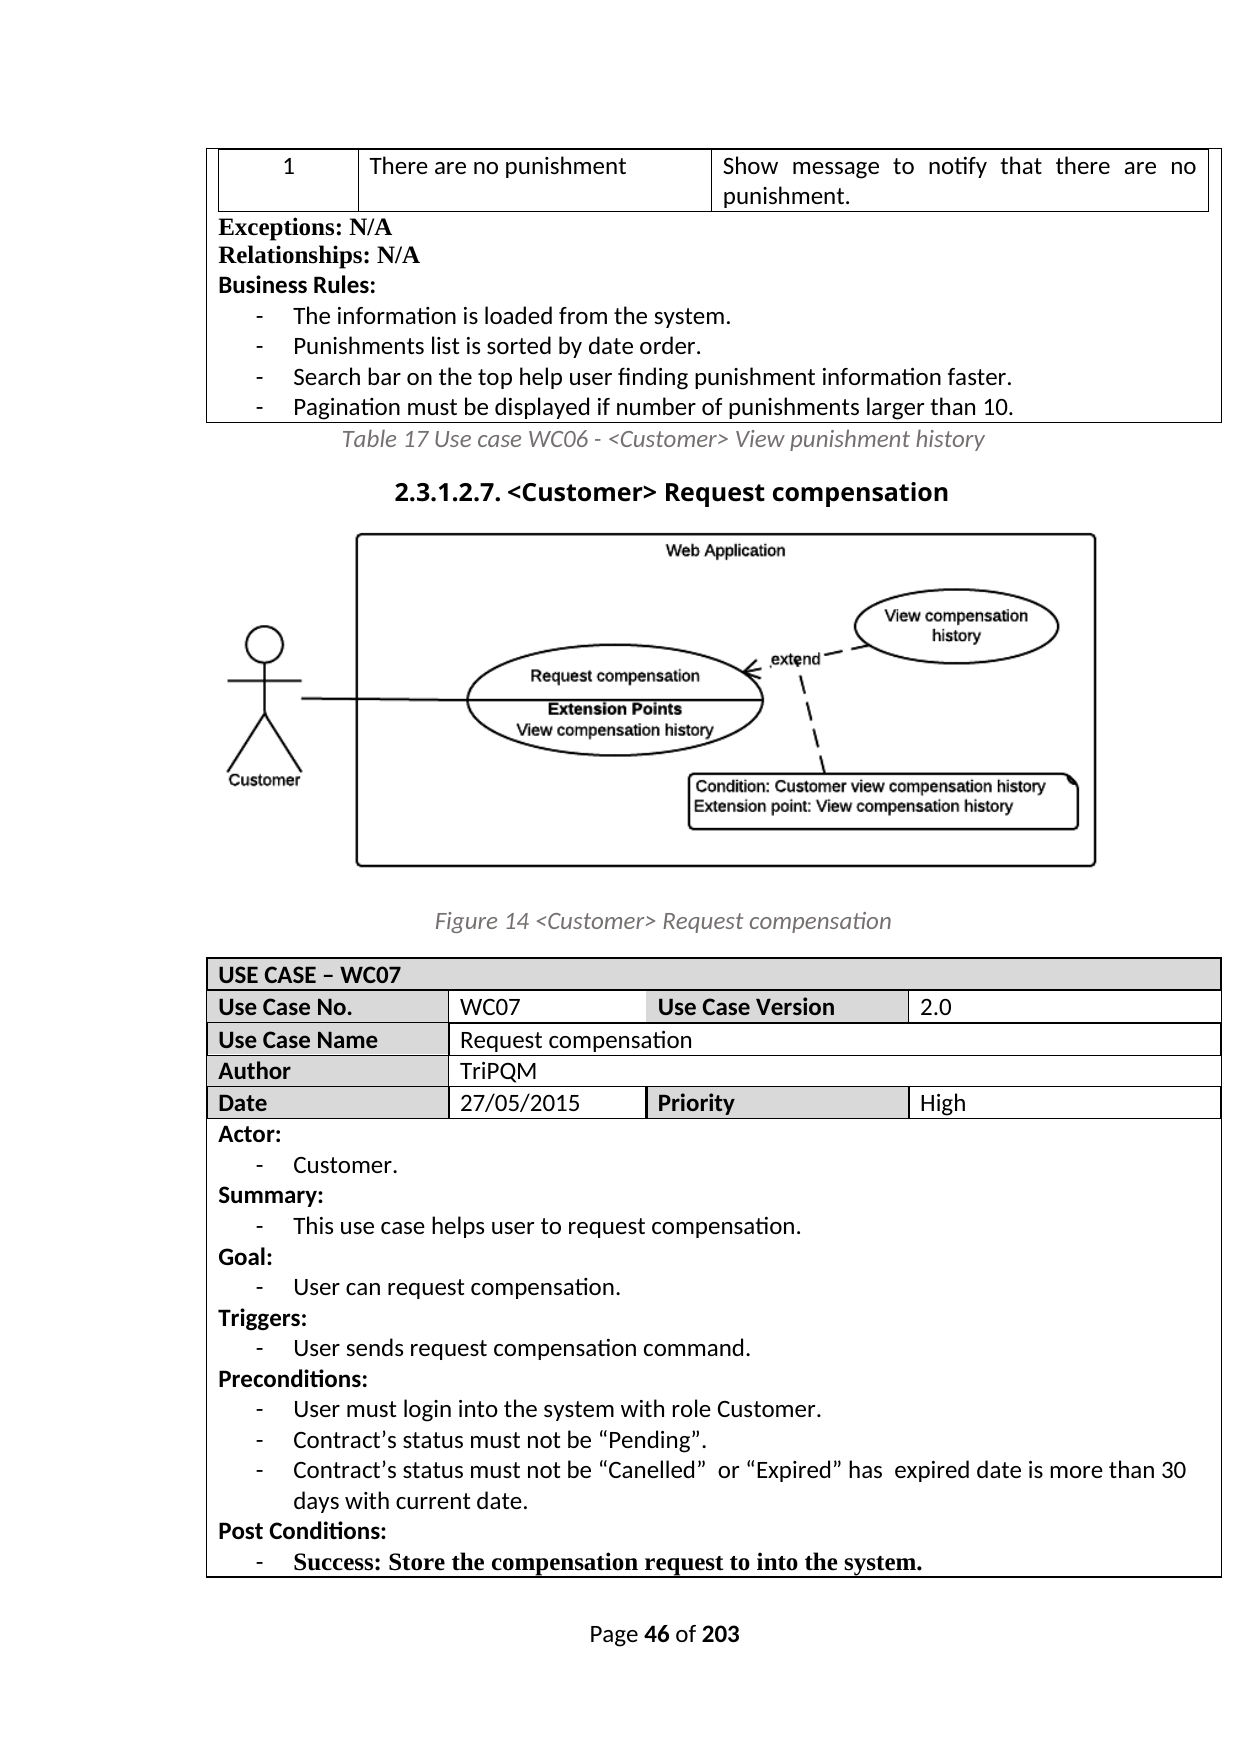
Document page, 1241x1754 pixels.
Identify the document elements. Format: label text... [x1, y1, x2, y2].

table_cell Author [207, 1056, 448, 1086]
table_cell TriPQM [449, 1056, 1221, 1086]
table_cell High [910, 1087, 1220, 1118]
table_cell Use Case Version [646, 991, 908, 1022]
table_cell WC07 [449, 991, 646, 1022]
table_cell Request compensation [450, 1024, 1220, 1054]
table_cell Date [208, 1087, 448, 1118]
table_cell Use Case No. [207, 991, 448, 1022]
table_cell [207, 149, 1221, 422]
table_cell 2.0 [909, 991, 1221, 1022]
table_header USE CASE – WC07 [208, 959, 1220, 989]
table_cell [207, 1119, 1221, 1576]
picture [208, 511, 1121, 887]
subtitle <Customer> Request compensation [394, 474, 1122, 508]
table_cell 27/05/2015 [450, 1087, 645, 1118]
table_cell Priority [648, 1087, 908, 1118]
table_cell Use Case Name [208, 1023, 448, 1054]
